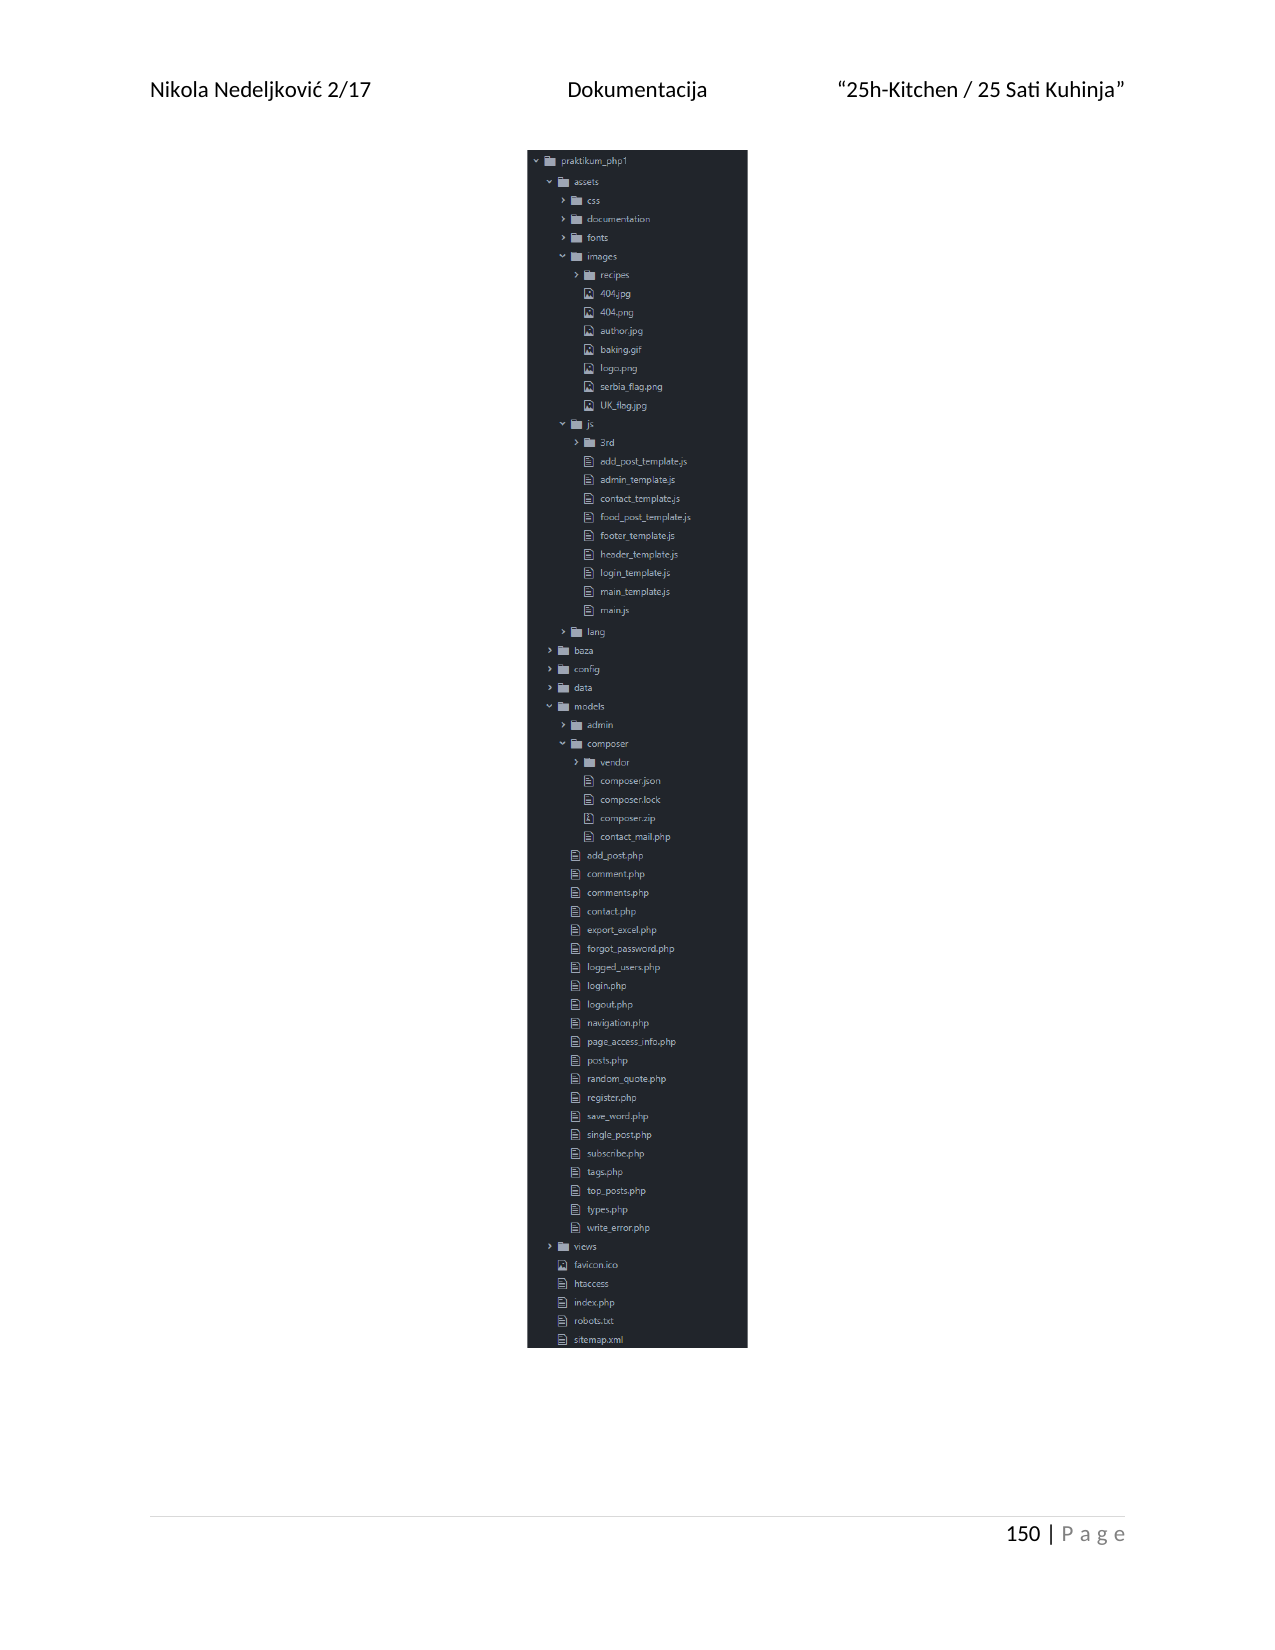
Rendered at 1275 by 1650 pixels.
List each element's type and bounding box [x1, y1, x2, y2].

picture [527, 150, 748, 1354]
